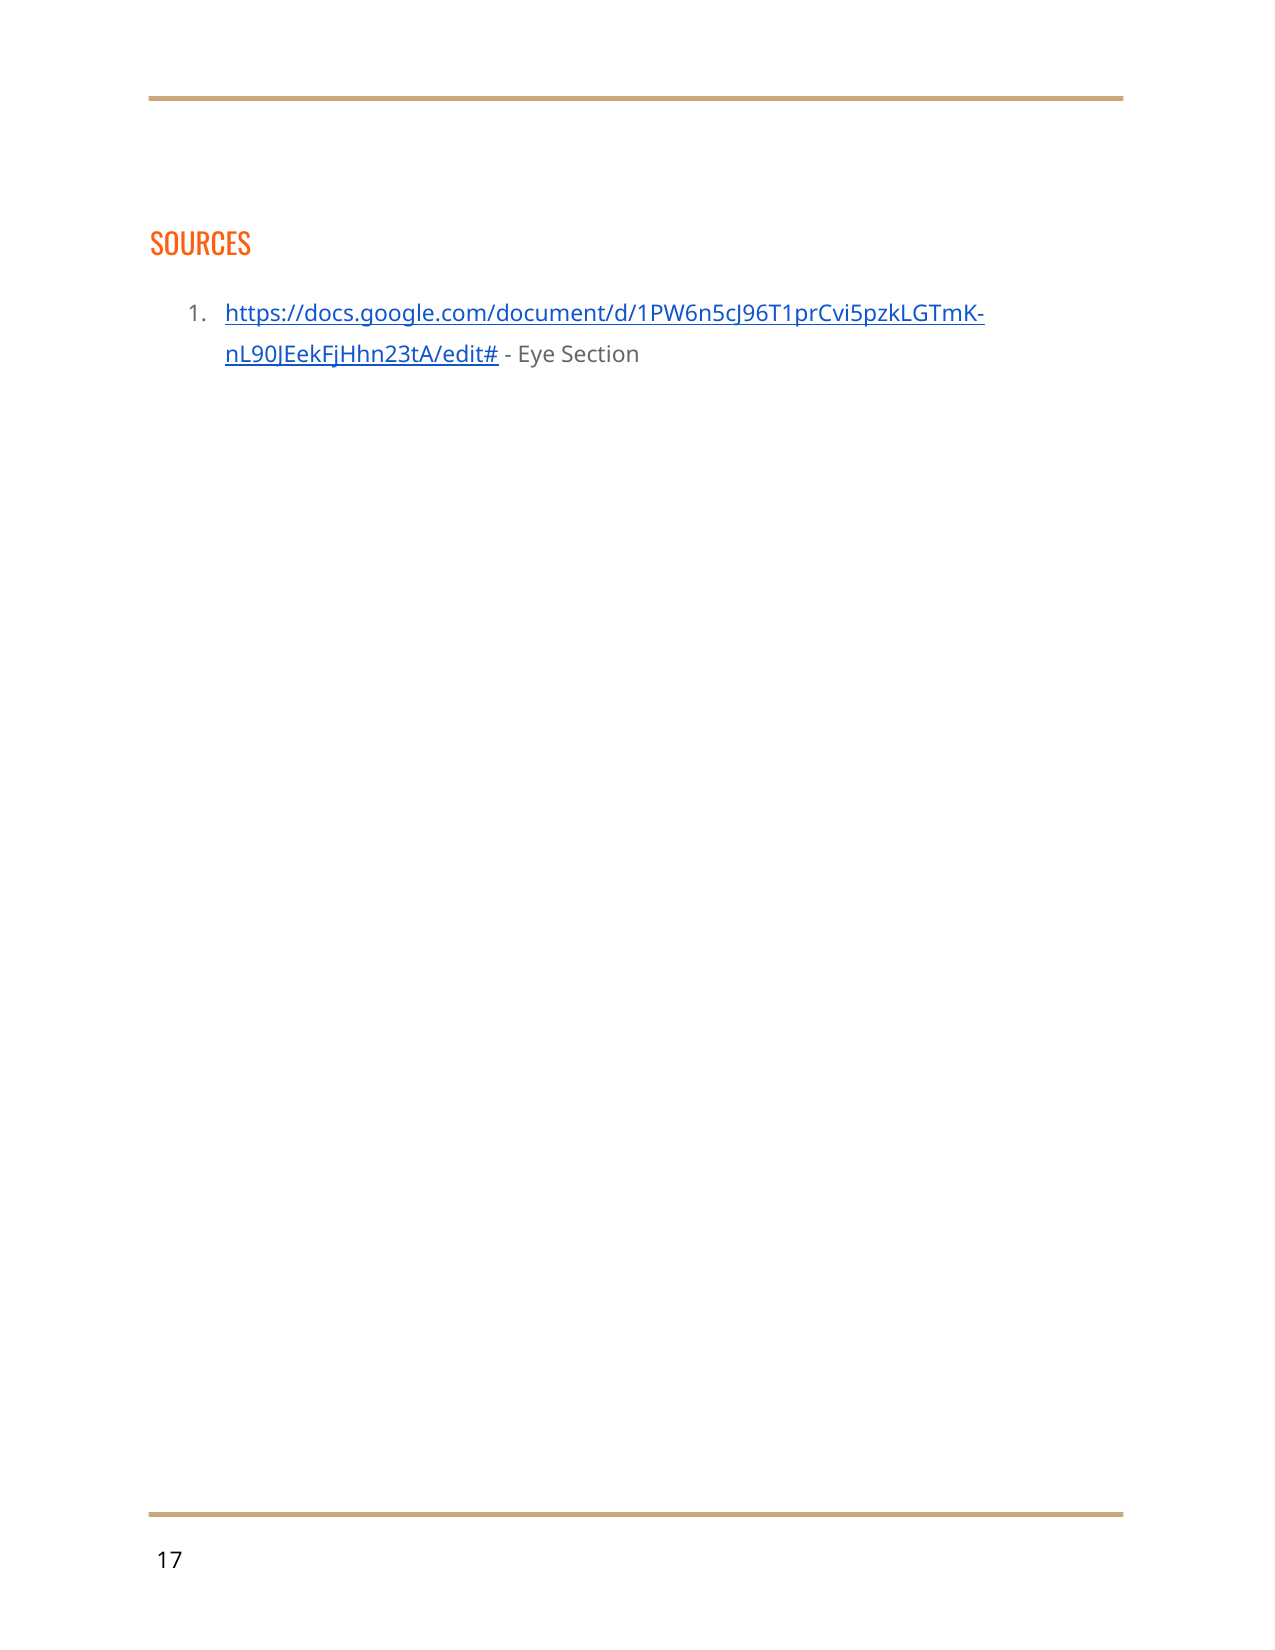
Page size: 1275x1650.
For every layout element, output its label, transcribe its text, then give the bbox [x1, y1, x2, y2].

picture [148, 96, 1124, 101]
subtitle SOURCES [150, 220, 939, 263]
picture [148, 1512, 1124, 1517]
list https://docs.google.com/document/d/1PW6n5cJ96T1prCvi5pzkLGTmK-nL90JEekFjHhn23tA/edit# - Eye Section [187, 297, 1125, 369]
